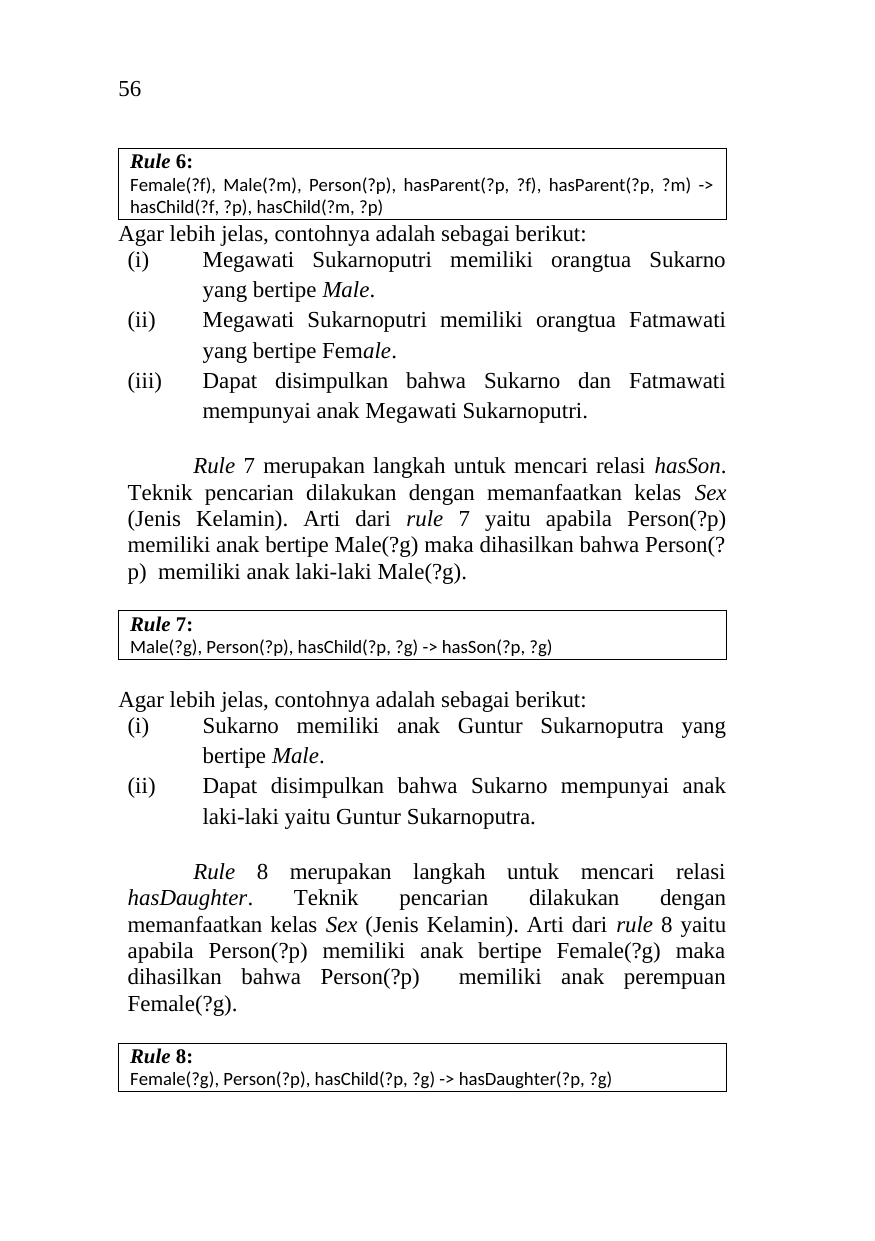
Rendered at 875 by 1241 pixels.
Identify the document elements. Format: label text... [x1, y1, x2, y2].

list Megawati Sukarnoputri memiliki orangtua Sukarno yang bertipe Male. [127, 246, 726, 303]
text Rule 8 merupakan langkah untuk mencari relasi hasDaughter. Teknik pencarian dilakukan dengan memanfaatkan kelas Sex (Jenis Kelamin). Arti dari rule 8 yaitu apabila Person(?p) memiliki anak bertipe Female(?g) maka dihasilkan bahwa Person(?p) memiliki anak perempuan Female(?g). [127, 858, 726, 1016]
list Megawati Sukarnoputri memiliki orangtua Fatmawati yang bertipe Female. [127, 306, 726, 363]
table_header Rule 7: Male(?g), Person(?p), hasChild(?p, ?g) -> hasSon(?p, ?g) [119, 611, 726, 658]
text Agar lebih jelas, contohnya adalah sebagai berikut: [118, 686, 726, 712]
text Rule 7 merupakan langkah untuk mencari relasi hasSon. Teknik pencarian dilakukan dengan memanfaatkan kelas Sex (Jenis Kelamin). Arti dari rule 7 yaitu apabila Person(?p) memiliki anak bertipe Male(?g) maka dihasilkan bahwa Person(?p) memiliki anak laki-laki Male(?g). [127, 452, 726, 584]
table_header Rule 8: Female(?g), Person(?p), hasChild(?p, ?g) -> hasDaughter(?p, ?g) [119, 1044, 726, 1091]
list Dapat disimpulkan bahwa Sukarno dan Fatmawati mempunyai anak Megawati Sukarnoputri. [127, 367, 726, 423]
list Dapat disimpulkan bahwa Sukarno mempunyai anak laki-laki yaitu Guntur Sukarnoputra. [127, 773, 726, 829]
list Sukarno memiliki anak Guntur Sukarnoputra yang bertipe Male. [127, 712, 726, 769]
table_header Rule 6: Female(?f), Male(?m), Person(?p), hasParent(?p, ?f), hasParent(?p, ?m) -> hasChild(?f, ?p), hasChild(?m, ?p) [119, 149, 726, 219]
text Agar lebih jelas, contohnya adalah sebagai berikut: [118, 220, 726, 246]
